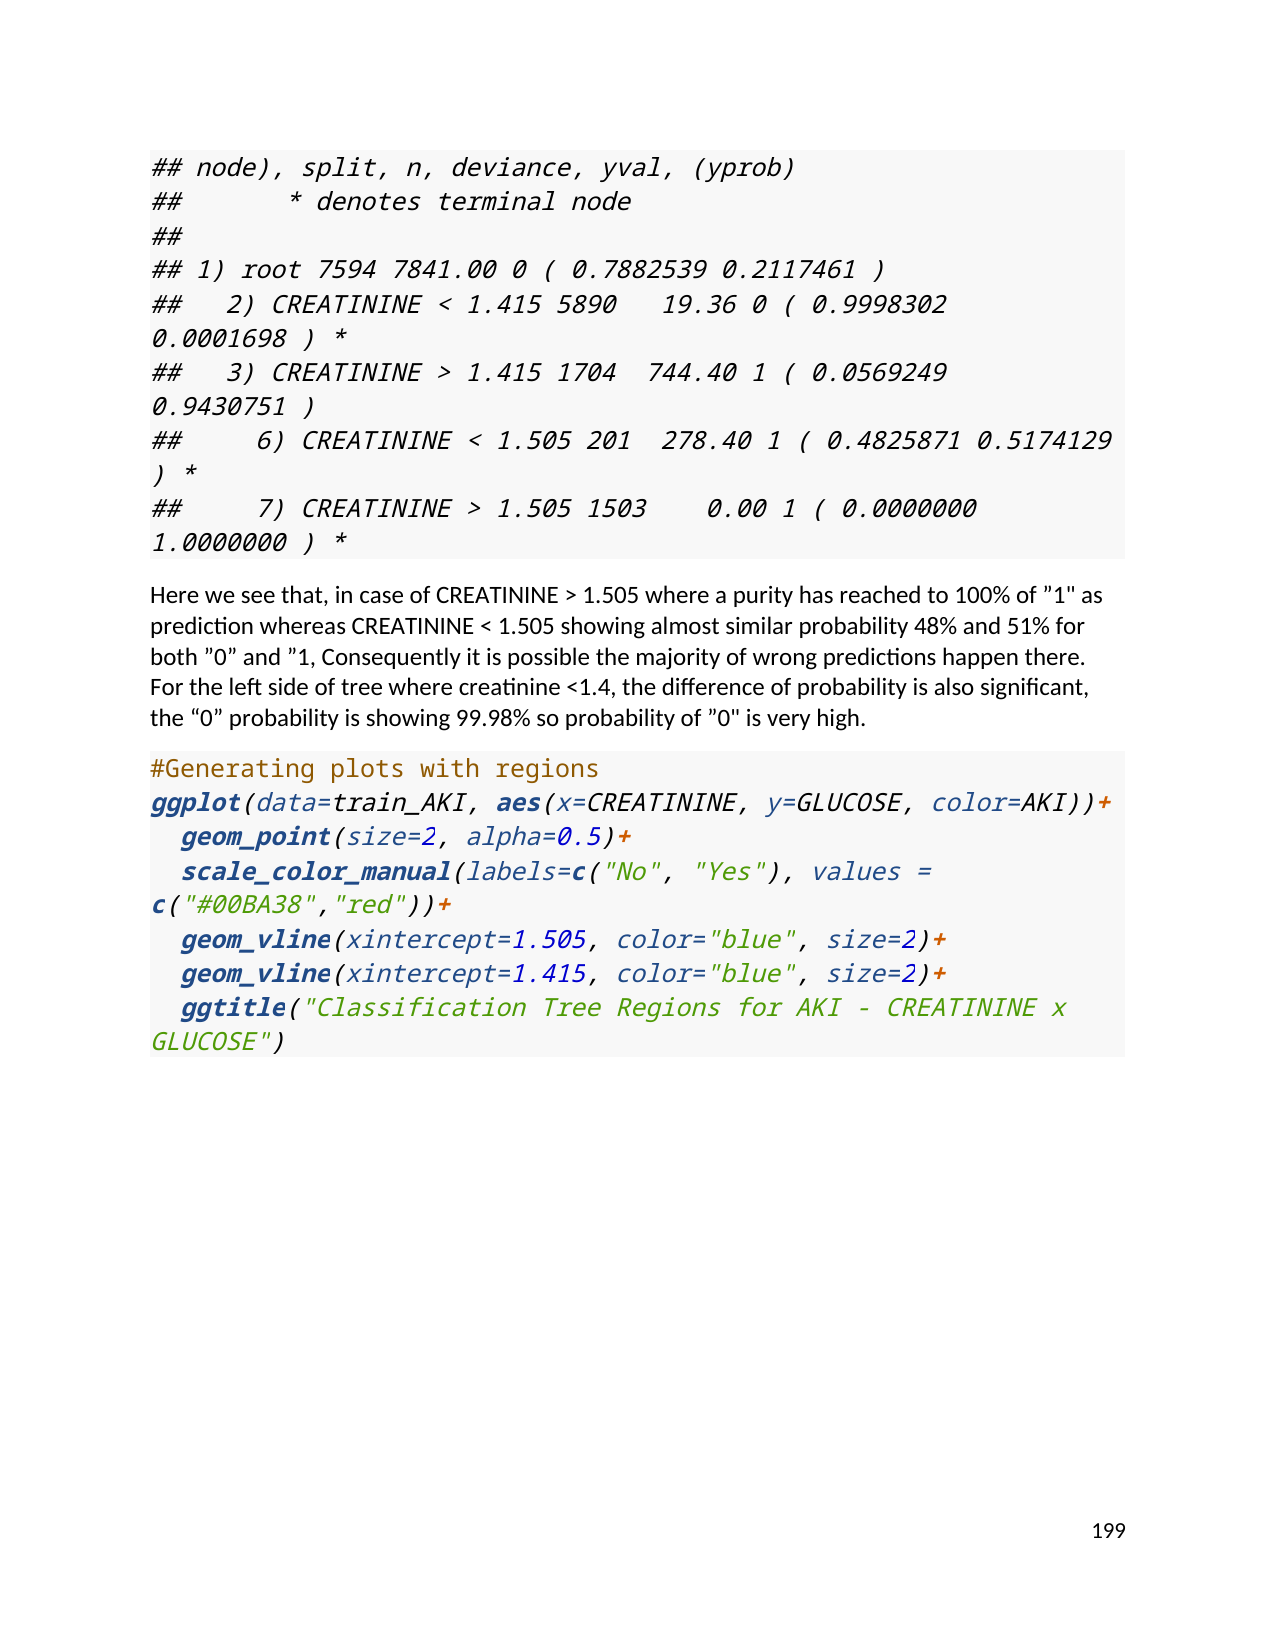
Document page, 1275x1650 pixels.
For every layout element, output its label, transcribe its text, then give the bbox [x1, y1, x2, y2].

text #Generating plots with regions ggplot(data=train_AKI, aes(x=CREATININE, y=GLUCOSE, color=AKI))+ geom_point(size=2, alpha=0.5)+ scale_color_manual(labels=c("No", "Yes"), values = c("#00BA38","red"))+ geom_vline(xintercept=1.505, color="blue", size=2)+ geom_vline(xintercept=1.415, color="blue", size=2)+ ggtitle("Classification Tree Regions for AKI - CREATININE x GLUCOSE") [150, 751, 1125, 1057]
text Here we see that, in case of CREATININE > 1.505 where a purity has reached to 100% of ”1" as prediction whereas CREATININE < 1.505 showing almost similar probability 48% and 51% for both ”0” and ”1, Consequently it is possible the majority of wrong predictions happen there. For the left side of tree where creatinine <1.4, the difference of probability is also significant, the “0” probability is showing 99.98% so probability of ”0" is very high. [150, 579, 1125, 732]
text ## node), split, n, deviance, yval, (yprob) ## * denotes terminal node ## ## 1) root 7594 7841.00 0 ( 0.7882539 0.2117461 ) ## 2) CREATININE < 1.415 5890 19.36 0 ( 0.9998302 0.0001698 ) * ## 3) CREATININE > 1.415 1704 744.40 1 ( 0.0569249 0.9430751 ) ## 6) CREATININE < 1.505 201 278.40 1 ( 0.4825871 0.5174129 ) * ## 7) CREATININE > 1.505 1503 0.00 1 ( 0.0000000 1.0000000 ) * [150, 150, 1125, 559]
